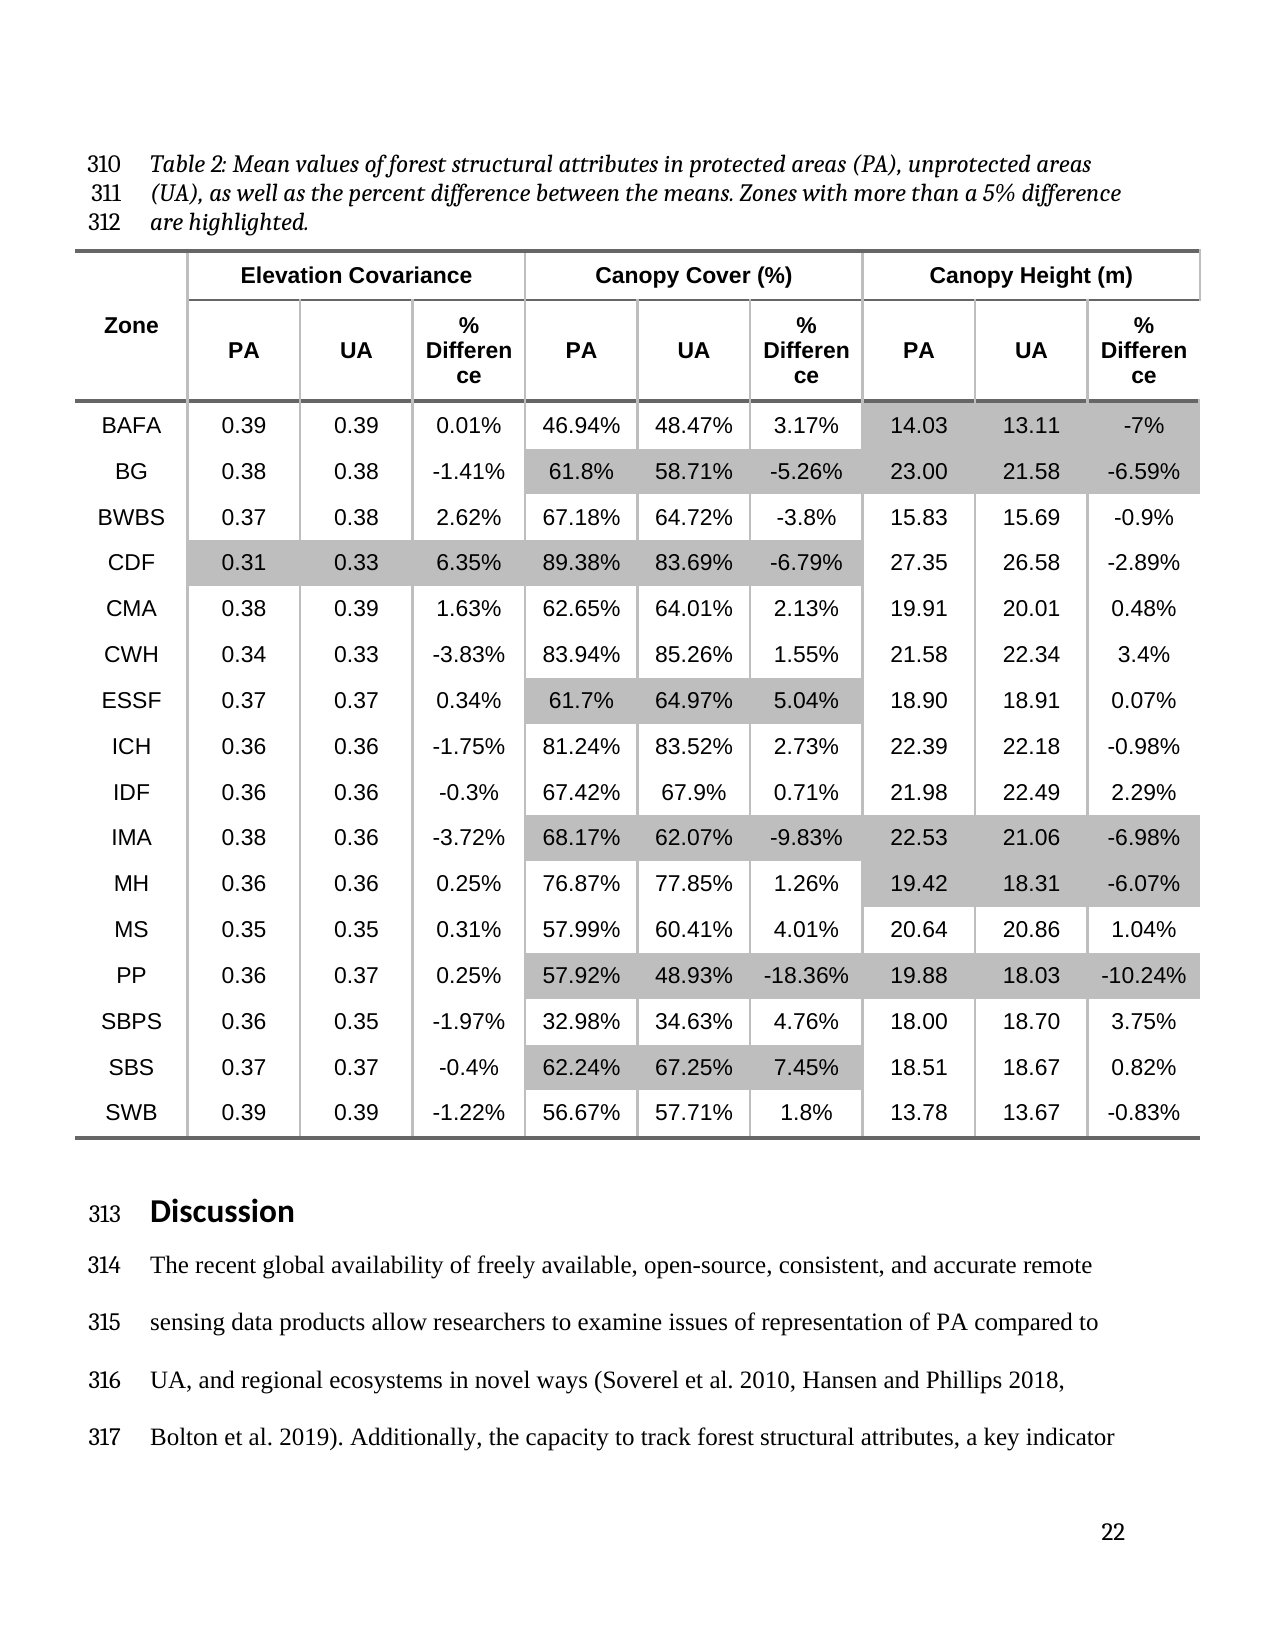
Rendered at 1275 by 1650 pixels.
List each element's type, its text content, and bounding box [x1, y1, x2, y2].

table_cell 76.87% [526, 861, 636, 907]
table_cell 18.91 [976, 678, 1086, 724]
table_cell 2.29% [1089, 770, 1200, 815]
table_cell 89.38% [526, 540, 636, 586]
table_cell 62.24% [526, 1045, 636, 1090]
table_cell 18.90 [864, 678, 974, 724]
table_cell 62.07% [639, 815, 749, 861]
table_cell % Difference [414, 301, 524, 399]
table_cell -5.26% [751, 449, 861, 494]
table_cell 22.34 [976, 632, 1086, 678]
table_cell ESSF [75, 678, 186, 724]
table_cell 67.25% [639, 1045, 749, 1090]
table_cell 6.35% [414, 540, 524, 586]
table_cell -1.41% [414, 449, 524, 494]
table_cell PA [526, 301, 636, 399]
table_cell 19.42 [864, 861, 974, 907]
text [150, 1250, 1125, 1451]
table_cell 13.78 [864, 1090, 974, 1136]
table_cell 0.25% [414, 953, 524, 999]
table_cell -0.83% [1089, 1090, 1200, 1136]
table_cell 0.36 [301, 861, 411, 907]
table_cell % Difference [1089, 301, 1200, 399]
table_cell 1.8% [751, 1090, 861, 1136]
table_cell UA [976, 301, 1086, 399]
table_cell 2.62% [414, 495, 524, 540]
table_cell 0.01% [414, 403, 524, 449]
table_cell 19.88 [864, 953, 974, 999]
table_cell 34.63% [639, 999, 749, 1044]
table_cell 0.25% [414, 861, 524, 907]
table_header Canopy Cover (%) [526, 253, 861, 299]
table_cell 0.38 [301, 495, 411, 540]
table_cell 0.33 [301, 540, 411, 586]
table_cell 22.53 [864, 815, 974, 861]
table_cell 0.07% [1089, 678, 1200, 724]
table_cell 0.33 [301, 632, 411, 678]
table_cell 0.38 [301, 449, 411, 494]
table_cell 0.31 [189, 540, 299, 586]
table_cell 57.99% [526, 907, 636, 953]
table_cell 18.70 [976, 999, 1086, 1044]
table_cell 0.39 [301, 1090, 411, 1136]
table_cell CWH [75, 632, 186, 678]
table_cell SBS [75, 1045, 186, 1090]
table_cell 56.67% [526, 1090, 636, 1136]
table_cell 14.03 [864, 403, 974, 449]
table_cell 0.36 [189, 724, 299, 769]
table_cell 0.36 [189, 999, 299, 1044]
table_cell 0.39 [301, 586, 411, 632]
table_cell 1.26% [751, 861, 861, 907]
table_cell 18.00 [864, 999, 974, 1044]
table_cell -3.8% [751, 495, 861, 540]
table_cell 22.18 [976, 724, 1086, 769]
table_cell 2.73% [751, 724, 861, 769]
table_cell 18.67 [976, 1045, 1086, 1090]
table_cell UA [639, 301, 749, 399]
table_cell 18.31 [976, 861, 1086, 907]
table_cell BWBS [75, 495, 186, 540]
table_cell 13.11 [976, 403, 1086, 449]
table_cell 0.34% [414, 678, 524, 724]
table_cell 58.71% [639, 449, 749, 494]
table_cell -1.97% [414, 999, 524, 1044]
table_cell SWB [75, 1090, 186, 1136]
table_cell 67.9% [639, 770, 749, 815]
table_cell -10.24% [1089, 953, 1200, 999]
table_cell -2.89% [1089, 540, 1200, 586]
table_cell 20.86 [976, 907, 1086, 953]
table_cell PA [864, 301, 974, 399]
table_cell 0.36 [189, 770, 299, 815]
table_cell 0.37 [189, 1045, 299, 1090]
table_cell 15.83 [864, 495, 974, 540]
table_cell 81.24% [526, 724, 636, 769]
table_cell 4.01% [751, 907, 861, 953]
table_cell 23.00 [864, 449, 974, 494]
table_cell PA [189, 301, 299, 399]
table_cell -6.59% [1089, 449, 1200, 494]
table_cell 0.36 [189, 953, 299, 999]
table_cell 0.31% [414, 907, 524, 953]
table_cell CDF [75, 540, 186, 586]
table_cell 0.36 [301, 724, 411, 769]
table_cell -0.3% [414, 770, 524, 815]
table_cell 0.39 [301, 403, 411, 449]
table_cell 20.01 [976, 586, 1086, 632]
subtitle Discussion [150, 1190, 1125, 1231]
table_cell 61.7% [526, 678, 636, 724]
table_cell 15.69 [976, 495, 1086, 540]
table_cell CMA [75, 586, 186, 632]
table_cell -0.98% [1089, 724, 1200, 769]
table_cell 0.35 [301, 999, 411, 1044]
table_cell 0.37 [189, 678, 299, 724]
table_cell UA [301, 301, 411, 399]
table_cell -1.75% [414, 724, 524, 769]
table_cell 0.37 [189, 495, 299, 540]
table_cell 1.63% [414, 586, 524, 632]
table_cell ICH [75, 724, 186, 769]
table_cell -6.98% [1089, 815, 1200, 861]
table_cell 48.47% [639, 403, 749, 449]
table_cell -7% [1089, 399, 1200, 449]
table_cell -0.4% [414, 1045, 524, 1090]
table_cell 64.97% [639, 678, 749, 724]
table_cell 20.64 [864, 907, 974, 953]
table_cell 0.39 [189, 1090, 299, 1136]
table_cell PP [75, 953, 186, 999]
table_cell -9.83% [751, 815, 861, 861]
table_cell 83.94% [526, 632, 636, 678]
table_cell 21.98 [864, 770, 974, 815]
table_cell 67.42% [526, 770, 636, 815]
table_cell 1.04% [1089, 907, 1200, 953]
text Table 2: Mean values of forest structural attributes in protected areas (PA), unprotected areas (UA), as well as the percent difference between the means. Zones with more than a 5% difference are highlighted. [150, 150, 1125, 236]
table_cell 22.39 [864, 724, 974, 769]
table_cell -6.07% [1089, 861, 1200, 907]
table_cell BAFA [75, 403, 186, 449]
table_cell 0.35 [189, 907, 299, 953]
table_cell 0.38 [189, 449, 299, 494]
table_cell 26.58 [976, 540, 1086, 586]
table_cell 83.52% [639, 724, 749, 769]
table_cell 32.98% [526, 999, 636, 1044]
table_cell 27.35 [864, 540, 974, 586]
table_cell 13.67 [976, 1090, 1086, 1136]
table_cell 57.71% [639, 1090, 749, 1136]
table_cell 0.36 [301, 770, 411, 815]
table_cell 0.37 [301, 1045, 411, 1090]
table_cell 85.26% [639, 632, 749, 678]
table_cell -0.9% [1089, 495, 1200, 540]
table_cell 0.36 [301, 815, 411, 861]
table_cell 62.65% [526, 586, 636, 632]
table_cell SBPS [75, 999, 186, 1044]
table_cell 1.55% [751, 632, 861, 678]
table_cell 0.35 [301, 907, 411, 953]
table_cell 21.58 [864, 632, 974, 678]
table_cell 21.58 [976, 449, 1086, 494]
table_cell 68.17% [526, 815, 636, 861]
table_cell % Difference [751, 301, 861, 399]
table_cell IMA [75, 815, 186, 861]
table_cell -6.79% [751, 540, 861, 586]
table_header Elevation Covariance [189, 253, 524, 299]
table_cell 5.04% [751, 678, 861, 724]
table_cell 22.49 [976, 770, 1086, 815]
table_cell 64.01% [639, 586, 749, 632]
table_cell -3.72% [414, 815, 524, 861]
table_cell 0.34 [189, 632, 299, 678]
table_cell 18.03 [976, 953, 1086, 999]
table_cell 3.17% [751, 403, 861, 449]
table_cell 61.8% [526, 449, 636, 494]
table_cell IDF [75, 770, 186, 815]
table_cell 60.41% [639, 907, 749, 953]
table_cell 77.85% [639, 861, 749, 907]
table_cell 19.91 [864, 586, 974, 632]
table_cell 64.72% [639, 495, 749, 540]
table_cell MS [75, 907, 186, 953]
table_cell 0.48% [1089, 586, 1200, 632]
table_cell 0.36 [189, 861, 299, 907]
table_cell 67.18% [526, 495, 636, 540]
table_cell 83.69% [639, 540, 749, 586]
table_cell -3.83% [414, 632, 524, 678]
table_cell 3.75% [1089, 999, 1200, 1044]
table_cell 0.37 [301, 678, 411, 724]
table_cell -1.22% [414, 1090, 524, 1136]
table_cell 0.38 [189, 586, 299, 632]
table_header Canopy Height (m) [864, 253, 1199, 299]
table_cell 2.13% [751, 586, 861, 632]
table_cell 4.76% [751, 999, 861, 1044]
table_cell 0.82% [1089, 1045, 1200, 1090]
table_cell 48.93% [639, 953, 749, 999]
table_cell 0.38 [189, 815, 299, 861]
table_cell -18.36% [751, 953, 861, 999]
table_cell 0.71% [751, 770, 861, 815]
table_cell MH [75, 861, 186, 907]
table_cell BG [75, 449, 186, 494]
table_cell 0.39 [189, 403, 299, 449]
table_cell 21.06 [976, 815, 1086, 861]
table_cell 18.51 [864, 1045, 974, 1090]
table_cell 7.45% [751, 1045, 861, 1090]
table_cell 46.94% [526, 403, 636, 449]
table_cell 3.4% [1089, 632, 1200, 678]
table_cell 57.92% [526, 953, 636, 999]
table_cell 0.37 [301, 953, 411, 999]
table_header Zone [75, 253, 186, 399]
